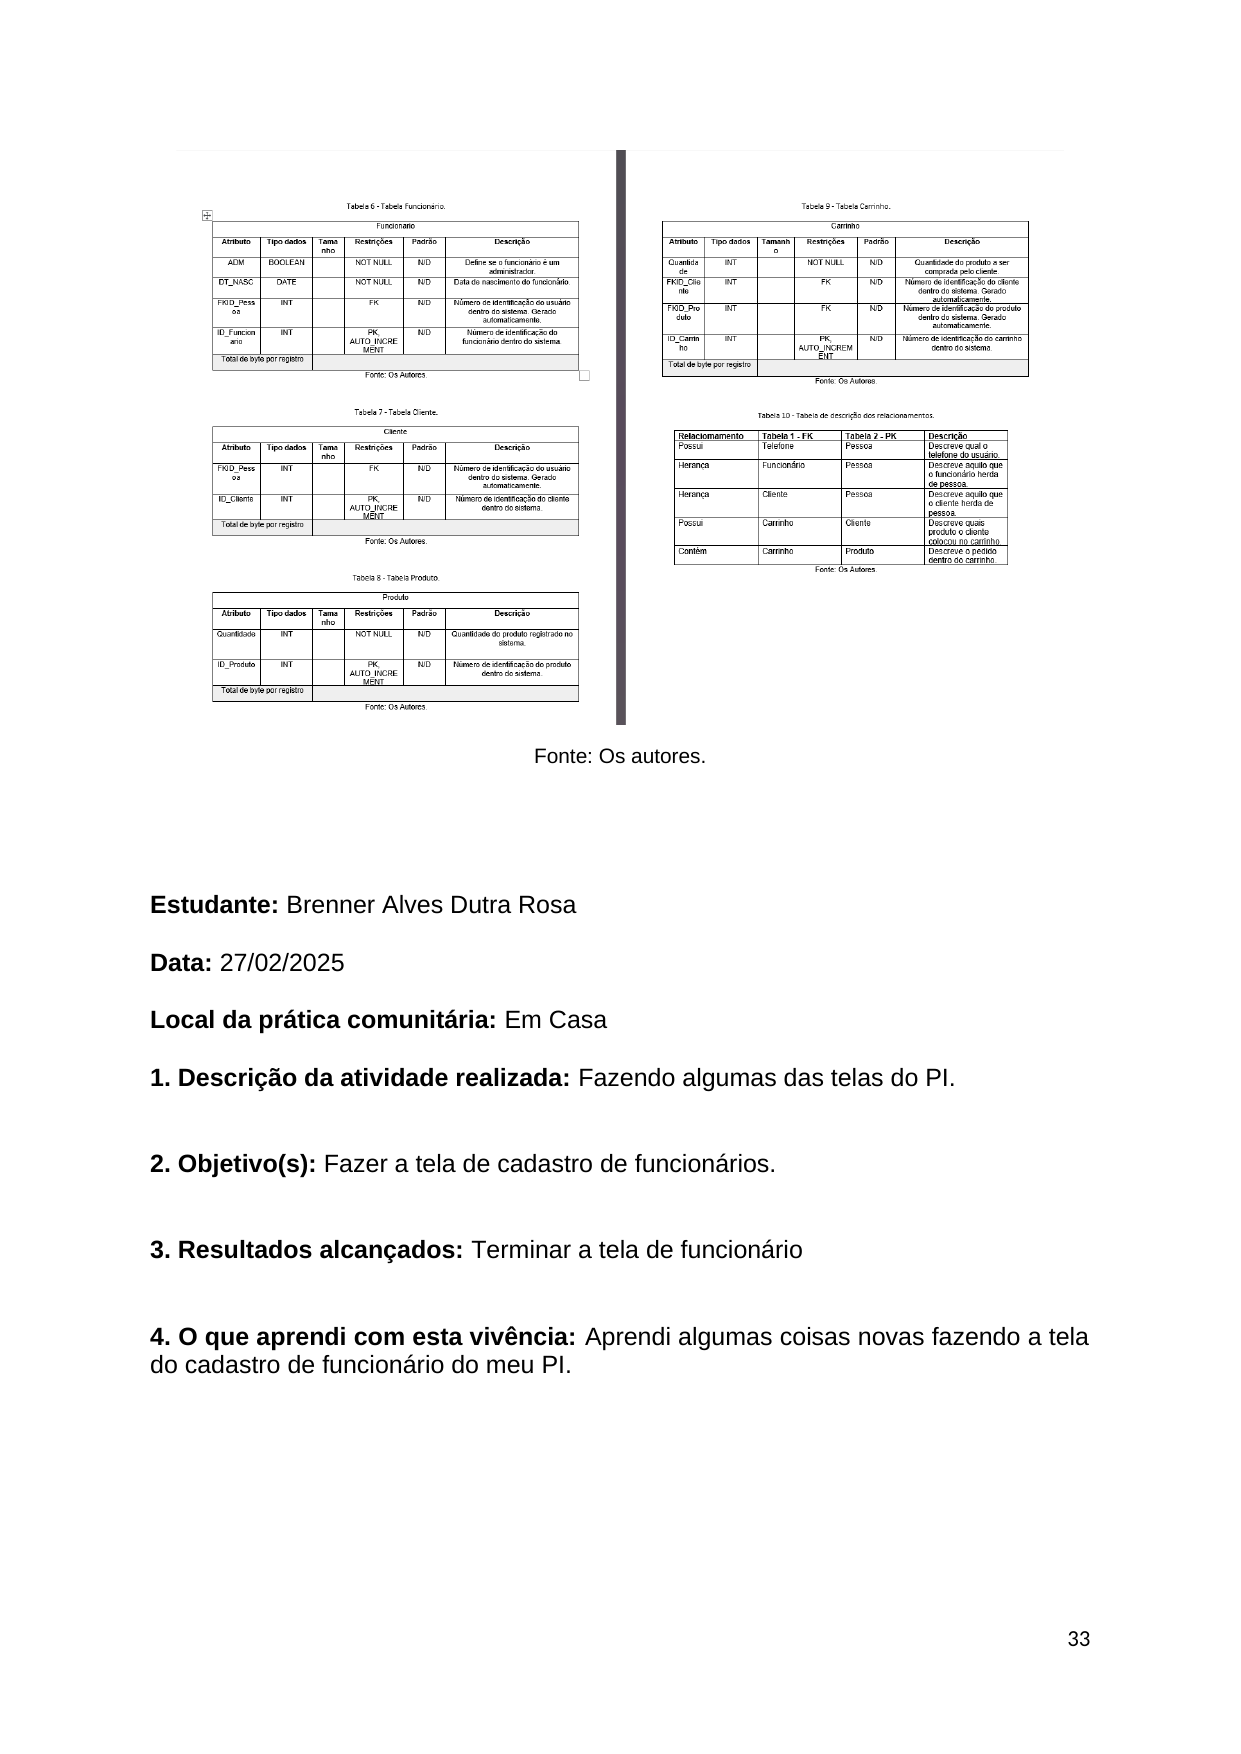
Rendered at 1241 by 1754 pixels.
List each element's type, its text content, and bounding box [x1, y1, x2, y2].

text 3. Resultados alcançados: Terminar a tela de funcionário [150, 1235, 1090, 1264]
text 1. Descrição da atividade realizada: Fazendo algumas das telas do PI. [150, 1063, 1090, 1091]
text 4. O que aprendi com esta vivência: Aprendi algumas coisas novas fazendo a tela do cadastro de funcionário do meu PI. [150, 1321, 1090, 1379]
text Estudante: Brenner Alves Dutra Rosa [150, 890, 1090, 919]
text Data: 27/02/2025 [150, 948, 1090, 976]
picture [176, 150, 1064, 725]
text Fonte: Os autores. [150, 744, 1090, 768]
text Local da prática comunitária: Em Casa [150, 1005, 1090, 1034]
text 2. Objetivo(s): Fazer a tela de cadastro de funcionários. [150, 1149, 1090, 1178]
